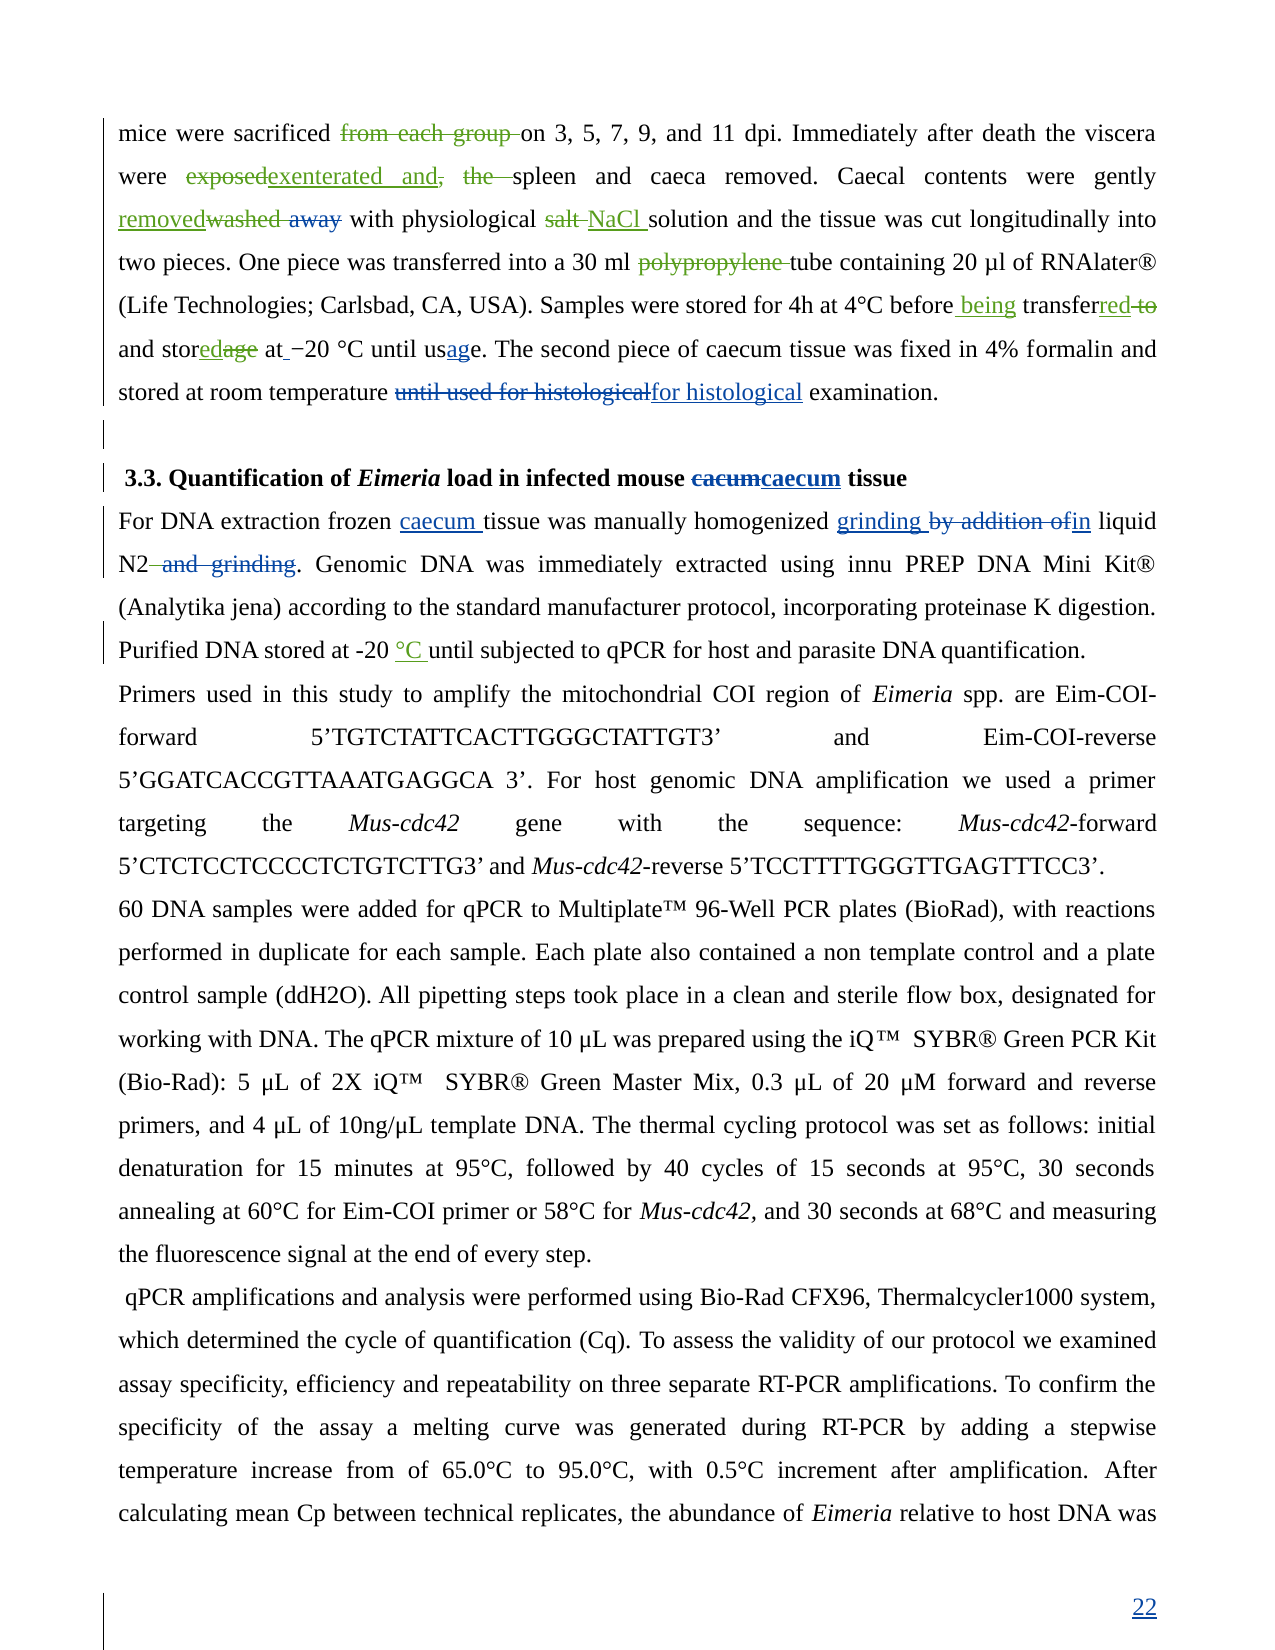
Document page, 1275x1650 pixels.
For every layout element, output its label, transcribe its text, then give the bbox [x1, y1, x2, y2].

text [118, 1282, 1157, 1527]
text For DNA extraction frozen tissue was manually homogenized liquid N2. Genomic DNA was immediately extracted using innu PREP DNA Mini Kit® (Analytika jena) according to the standard manufacturer protocol, incorporating proteinase K digestion. Purified DNA stored at -20 until subjected to qPCR for host and parasite DNA quantification. [118, 506, 1157, 664]
text Primers used in this study to amplify the mitochondrial COI region of Eimeria spp. are Eim-COI-forward 5’TGTCTATTCACTTGGGCTATTGT3’ and Eim-COI-reverse 5’GGATCACCGTTAAATGAGGCA 3’. For host genomic DNA amplification we used a primer targeting the Mus-cdc42 gene with the sequence: Mus-cdc42-forward 5’CTCTCCTCCCCTCTGTCTTG3’ and Mus-cdc42-reverse 5’TCCTTTTGGGTTGAGTTTCC3’. [118, 679, 1157, 880]
text 3.3. Quantification of Eimeria load in infected mouse tissue [118, 463, 1157, 492]
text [118, 118, 1157, 406]
text 60 DNA samples were added for qPCR to Multiplate™ 96-Well PCR plates (BioRad), with reactions performed in duplicate for each sample. Each plate also contained a non template control and a plate control sample (ddH2O). All pipetting steps took place in a clean and sterile flow box, designated for working with DNA. The qPCR mixture of 10 μL was prepared using the iQ™ SYBR® Green PCR Kit (Bio-Rad): 5 μL of 2X iQ™ SYBR® Green Master Mix, 0.3 μL of 20 μM forward and reverse primers, and 4 μL of 10ng/μL template DNA. The thermal cycling protocol was set as follows: initial denaturation for 15 minutes at 95°C, followed by 40 cycles of 15 seconds at 95°C, 30 seconds annealing at 60°C for Eim-COI primer or 58°C for Mus-cdc42, and 30 seconds at 68°C and measuring the fluorescence signal at the end of every step. [118, 894, 1157, 1268]
